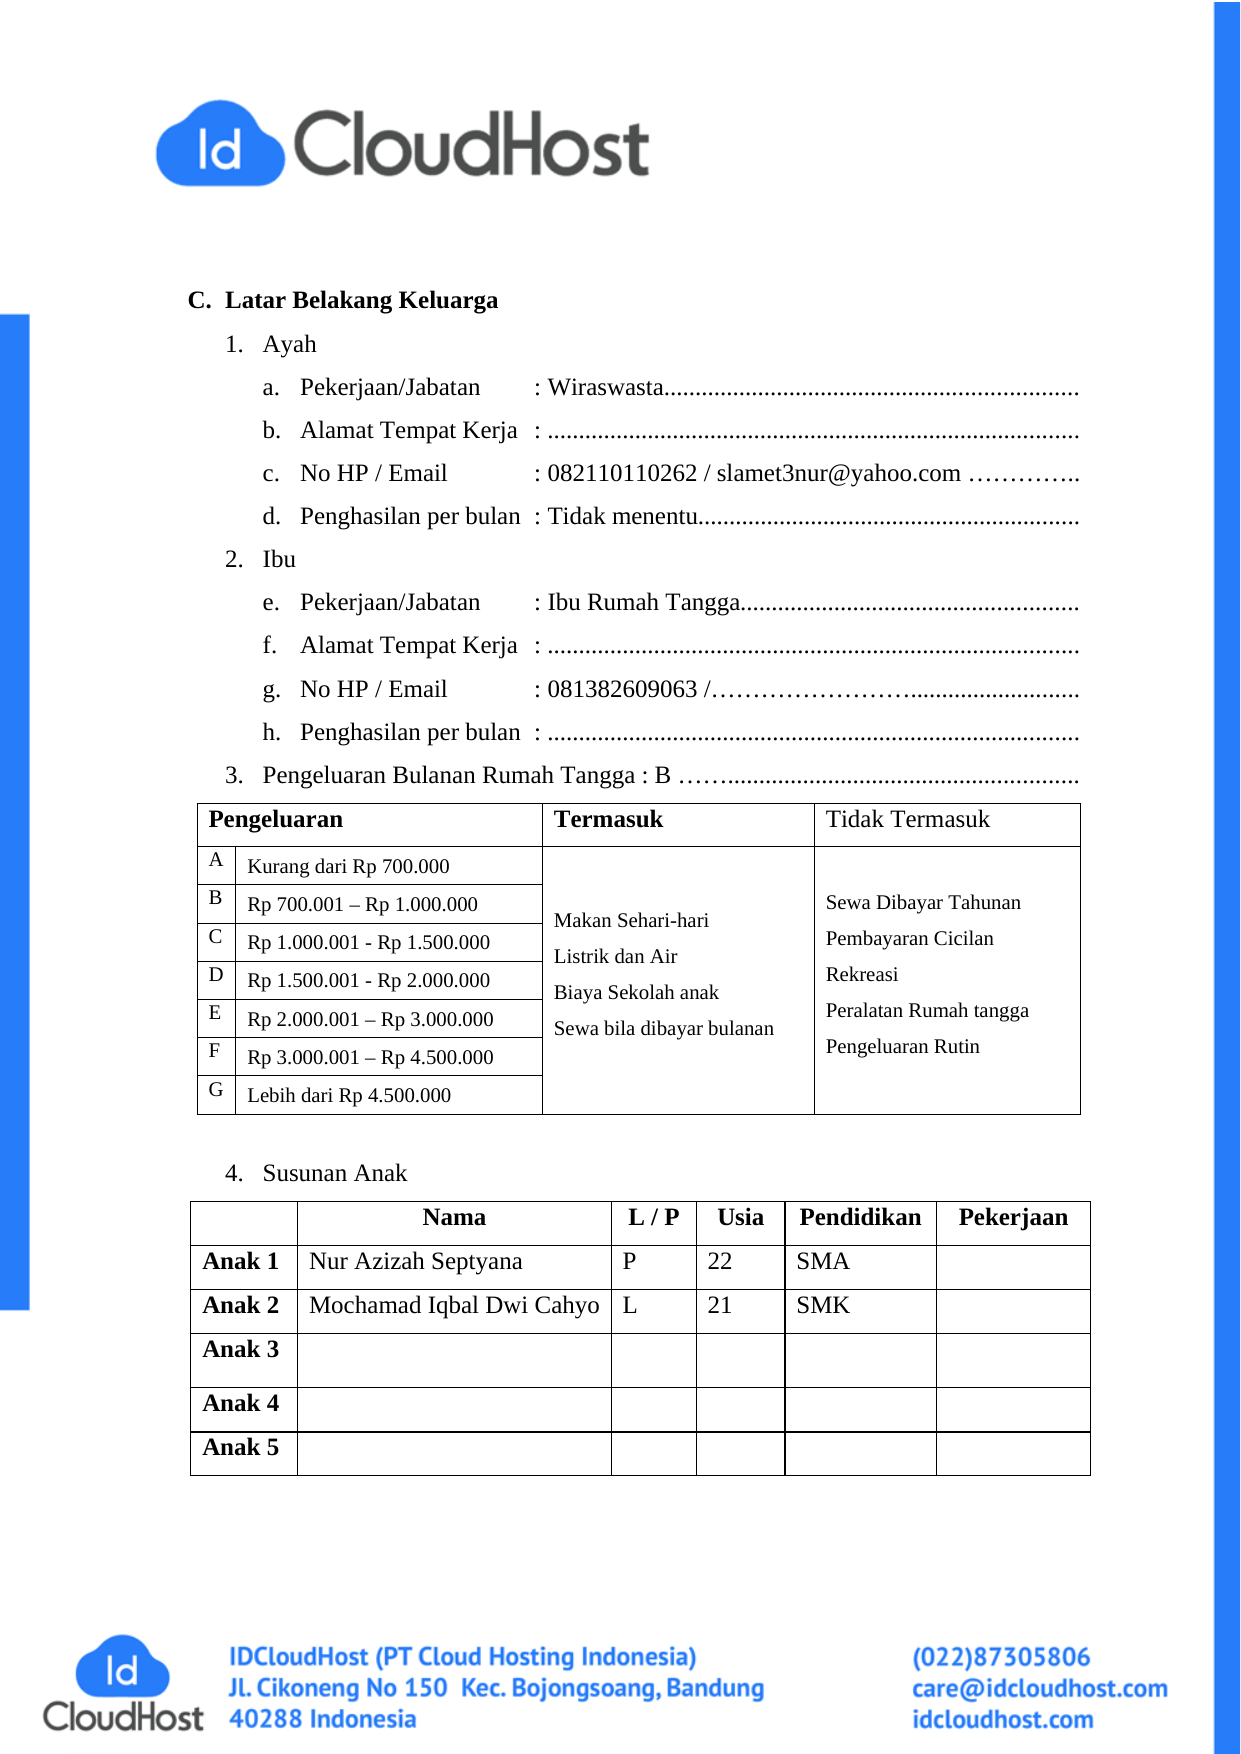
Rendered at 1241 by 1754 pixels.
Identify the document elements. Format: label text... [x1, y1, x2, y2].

table_cell Rp 1.500.001 - Rp 2.000.000 [236, 962, 542, 999]
table_cell E [198, 1000, 235, 1037]
list Latar Belakang Keluarga [187, 286, 1090, 314]
table_cell [612, 1388, 696, 1431]
table_cell G [198, 1076, 235, 1114]
table_cell Lebih dari Rp 4.500.000 [236, 1076, 542, 1114]
table_header Termasuk [543, 804, 814, 846]
table_cell [786, 1334, 936, 1387]
table_cell [697, 1334, 784, 1387]
table_cell Rp 1.000.001 - Rp 1.500.000 [236, 924, 542, 961]
table_cell 22 [697, 1246, 784, 1289]
table_cell P [612, 1246, 696, 1289]
list Alamat Tempat Kerja : [262, 631, 1090, 659]
list No HP / Email : 081382609063 /…………………….. [262, 674, 1090, 702]
table_cell Rp 700.001 – Rp 1.000.000 [236, 885, 542, 922]
list Penghasilan per bulan : Tidak menentu [262, 501, 1090, 530]
table_cell [612, 1334, 696, 1387]
table_cell [937, 1433, 1090, 1475]
table_header Pengeluaran [198, 804, 542, 846]
table_header Pekerjaan [937, 1202, 1090, 1245]
table_header Tidak Termasuk [815, 804, 1080, 846]
table_cell Kurang dari Rp 700.000 [236, 847, 542, 884]
table_cell [298, 1388, 611, 1431]
table_cell [697, 1388, 784, 1431]
list Pekerjaan/Jabatan : Wiraswasta [262, 372, 1090, 401]
table_cell [937, 1388, 1090, 1431]
table_cell Anak 3 [191, 1334, 297, 1387]
list Alamat Tempat Kerja : [262, 415, 1090, 444]
table_cell A [198, 847, 235, 884]
table_cell B [198, 885, 235, 922]
list Pekerjaan/Jabatan : Ibu Rumah Tangga [262, 587, 1090, 616]
table_cell C [198, 924, 235, 961]
list Pengeluaran Bulanan Rumah Tangga : B …….. [225, 760, 1090, 789]
table_header Pendidikan [786, 1202, 936, 1245]
table_cell D [198, 962, 235, 999]
table_cell Rp 2.000.001 – Rp 3.000.000 [236, 1000, 542, 1037]
table_header [191, 1202, 297, 1245]
table_cell SMK [786, 1290, 936, 1333]
table_cell Sewa Dibayar Tahunan Pembayaran Cicilan Rekreasi Peralatan Rumah tangga Pengeluaran Rutin [815, 847, 1080, 1114]
list Penghasilan per bulan : [262, 717, 1090, 746]
table_cell L [612, 1290, 696, 1333]
table_cell Anak 1 [191, 1246, 297, 1289]
table_cell [612, 1433, 696, 1475]
table_cell [937, 1290, 1090, 1333]
list Ayah [225, 329, 1090, 357]
table_cell SMA [786, 1246, 936, 1289]
table_cell Anak 5 [191, 1433, 297, 1475]
table_header L / P [612, 1202, 696, 1245]
table_cell F [198, 1038, 235, 1075]
table_cell Rp 3.000.001 – Rp 4.500.000 [236, 1038, 542, 1075]
picture [0, 2, 1241, 1754]
table_cell Anak 4 [191, 1388, 297, 1431]
table_cell Makan Sehari-hari Listrik dan Air Biaya Sekolah anak Sewa bila dibayar bulanan [543, 847, 814, 1114]
table_cell Nur Azizah Septyana [298, 1246, 611, 1289]
table_cell [937, 1246, 1090, 1289]
table_cell [298, 1433, 611, 1475]
table_header Usia [697, 1202, 784, 1245]
table_cell [937, 1334, 1090, 1387]
list Susunan Anak [225, 1158, 1090, 1187]
list Ibu [225, 544, 1090, 573]
table_cell [697, 1433, 784, 1475]
table_cell [298, 1334, 611, 1387]
table_header Nama [298, 1202, 611, 1245]
list No HP / Email : 082110110262 / slamet3nur@yahoo.com ………… [262, 458, 1090, 487]
table_cell 21 [697, 1290, 784, 1333]
table_cell Anak 2 [191, 1290, 297, 1333]
table_cell Mochamad Iqbal Dwi Cahyo [298, 1290, 611, 1333]
table_cell [786, 1388, 936, 1431]
table_cell [786, 1433, 936, 1475]
